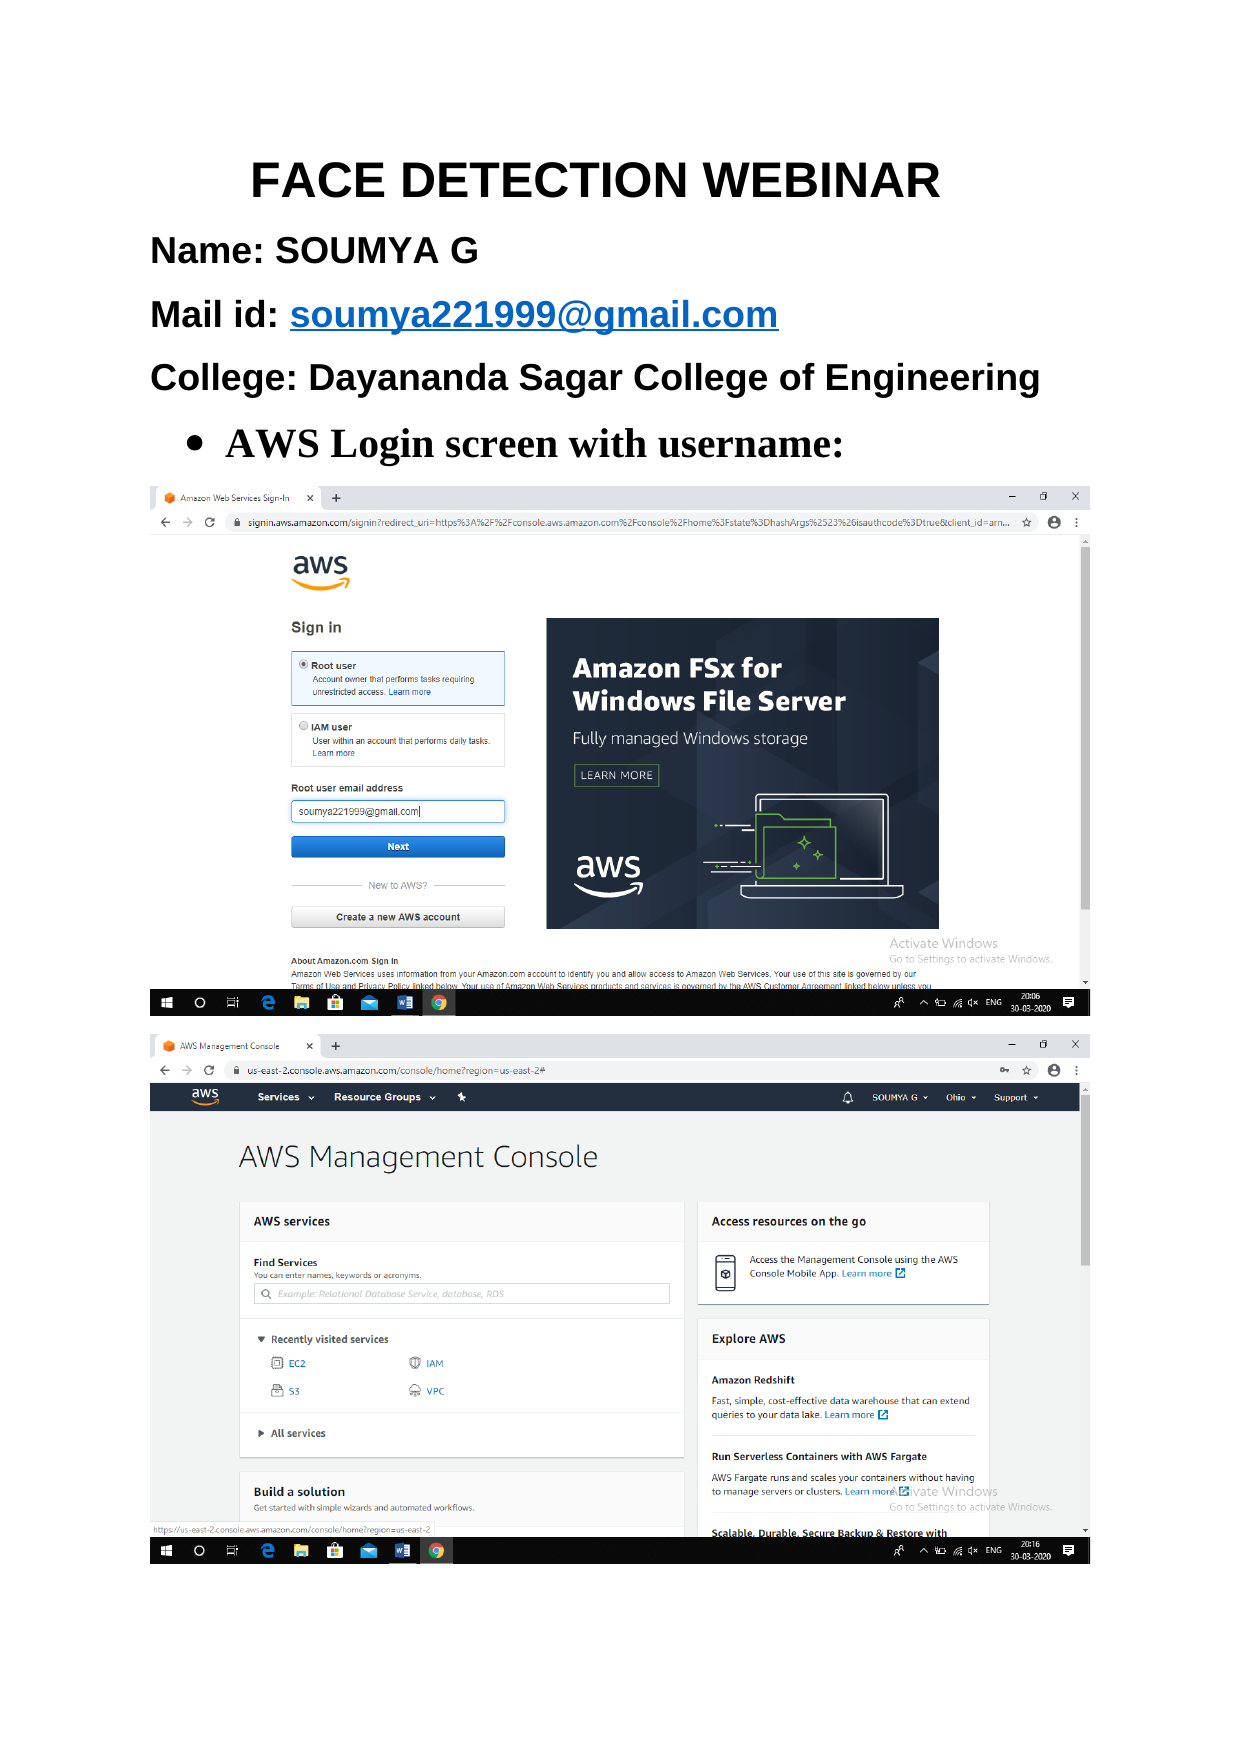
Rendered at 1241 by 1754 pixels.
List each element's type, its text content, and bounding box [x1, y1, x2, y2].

text FACE DETECTION WEBINAR [150, 150, 1090, 207]
picture [150, 486, 1091, 1016]
text Name: SOUMYA G [150, 229, 1090, 272]
text Mail id: soumya221999@gmail.com [150, 292, 1090, 335]
picture [150, 1034, 1091, 1564]
list AWS Login screen with username: [187, 418, 1090, 466]
text College: Dayananda Sagar College of Engineering [150, 355, 1090, 398]
